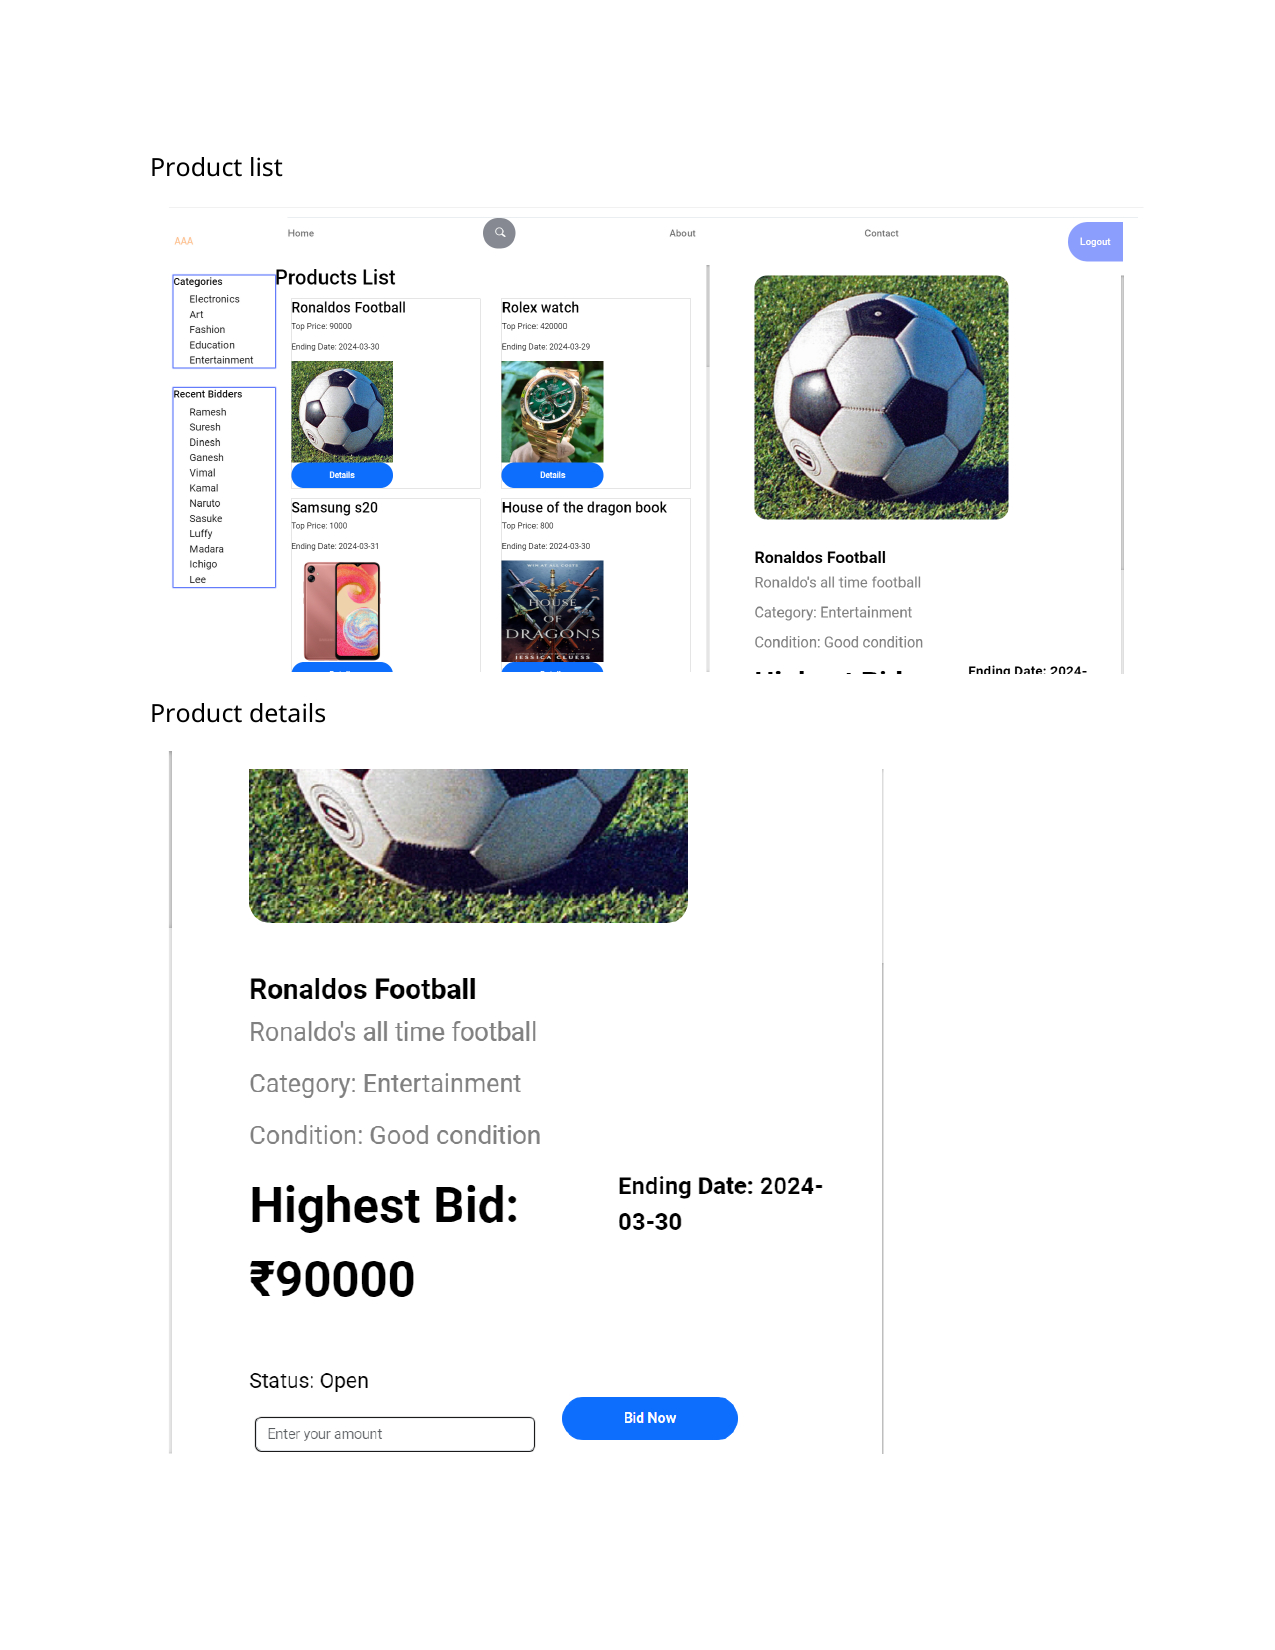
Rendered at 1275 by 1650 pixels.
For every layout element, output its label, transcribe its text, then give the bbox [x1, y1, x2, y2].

text Product list [150, 150, 1125, 184]
text Product details [150, 695, 1125, 729]
